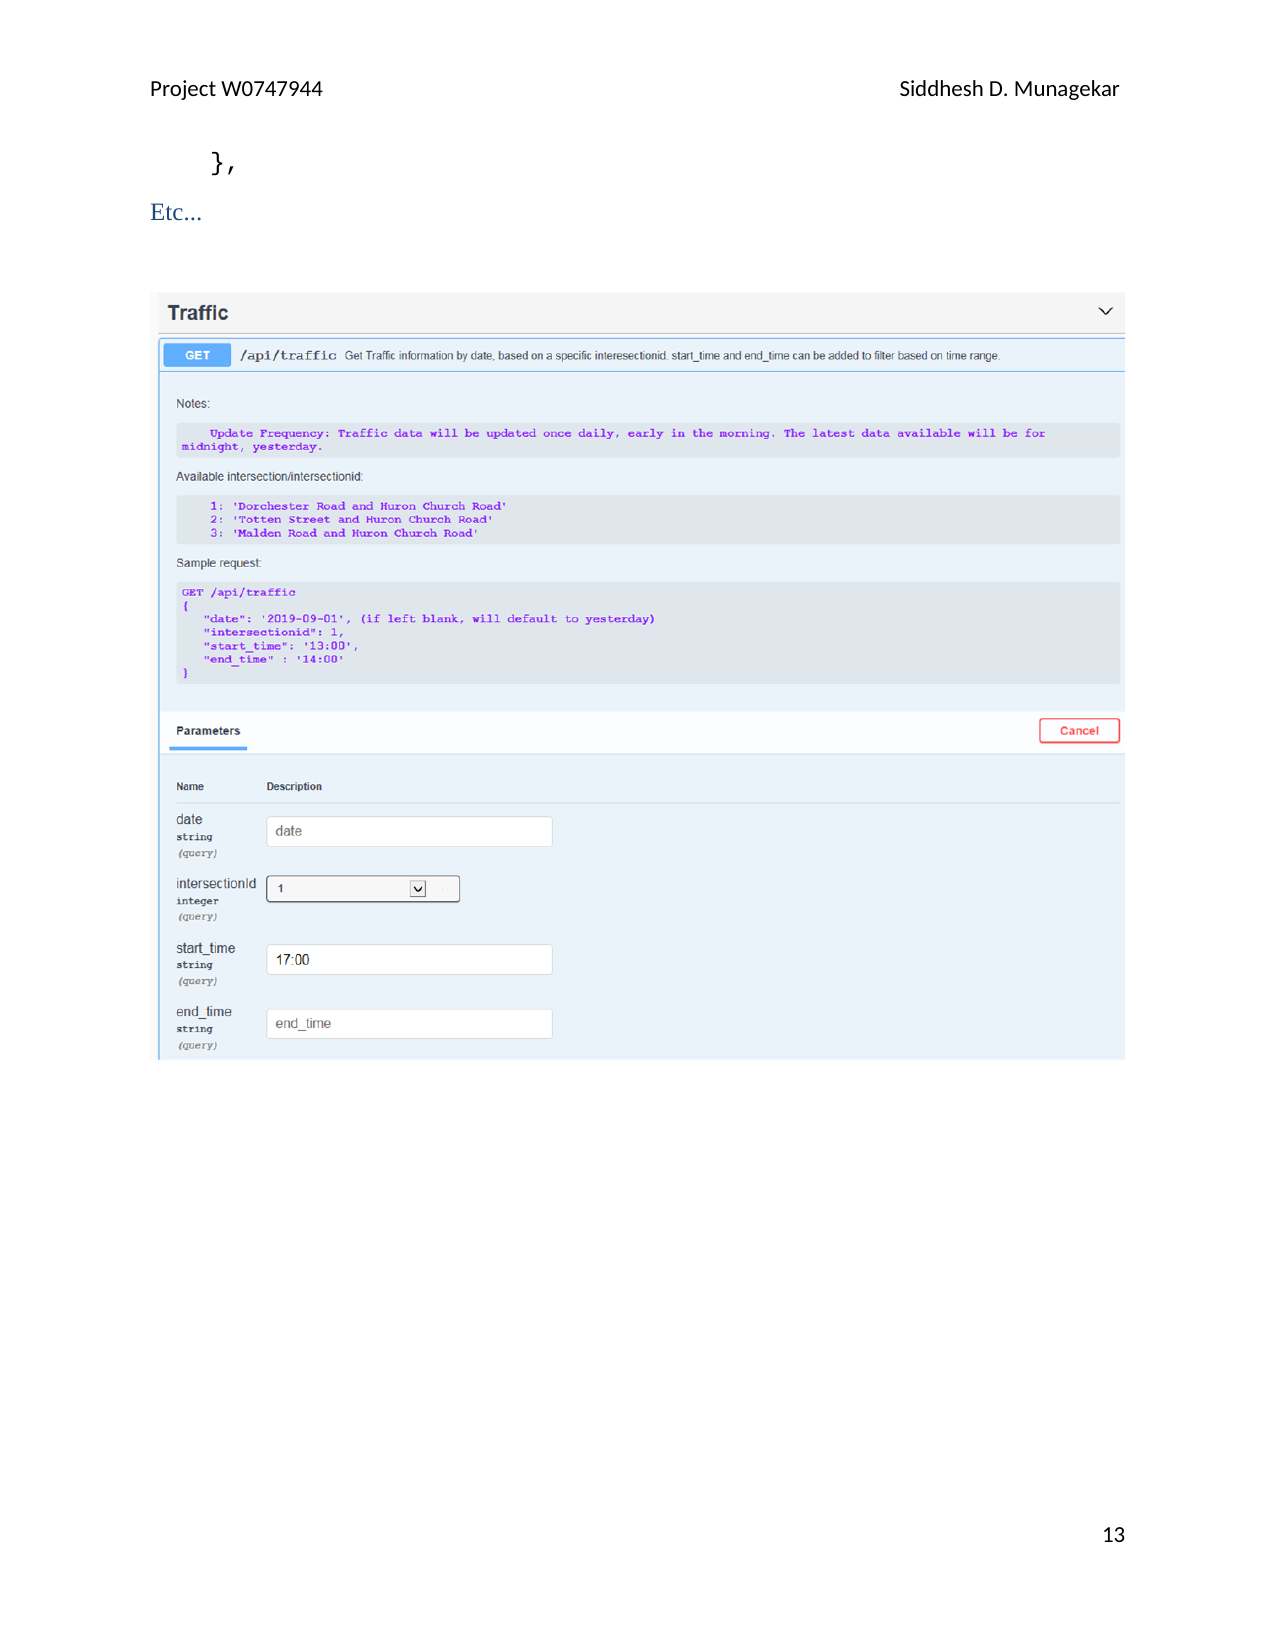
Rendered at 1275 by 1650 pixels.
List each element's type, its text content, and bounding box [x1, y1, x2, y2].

text Etc... [150, 197, 1125, 226]
picture [150, 292, 1125, 1060]
text }, [150, 150, 1125, 178]
